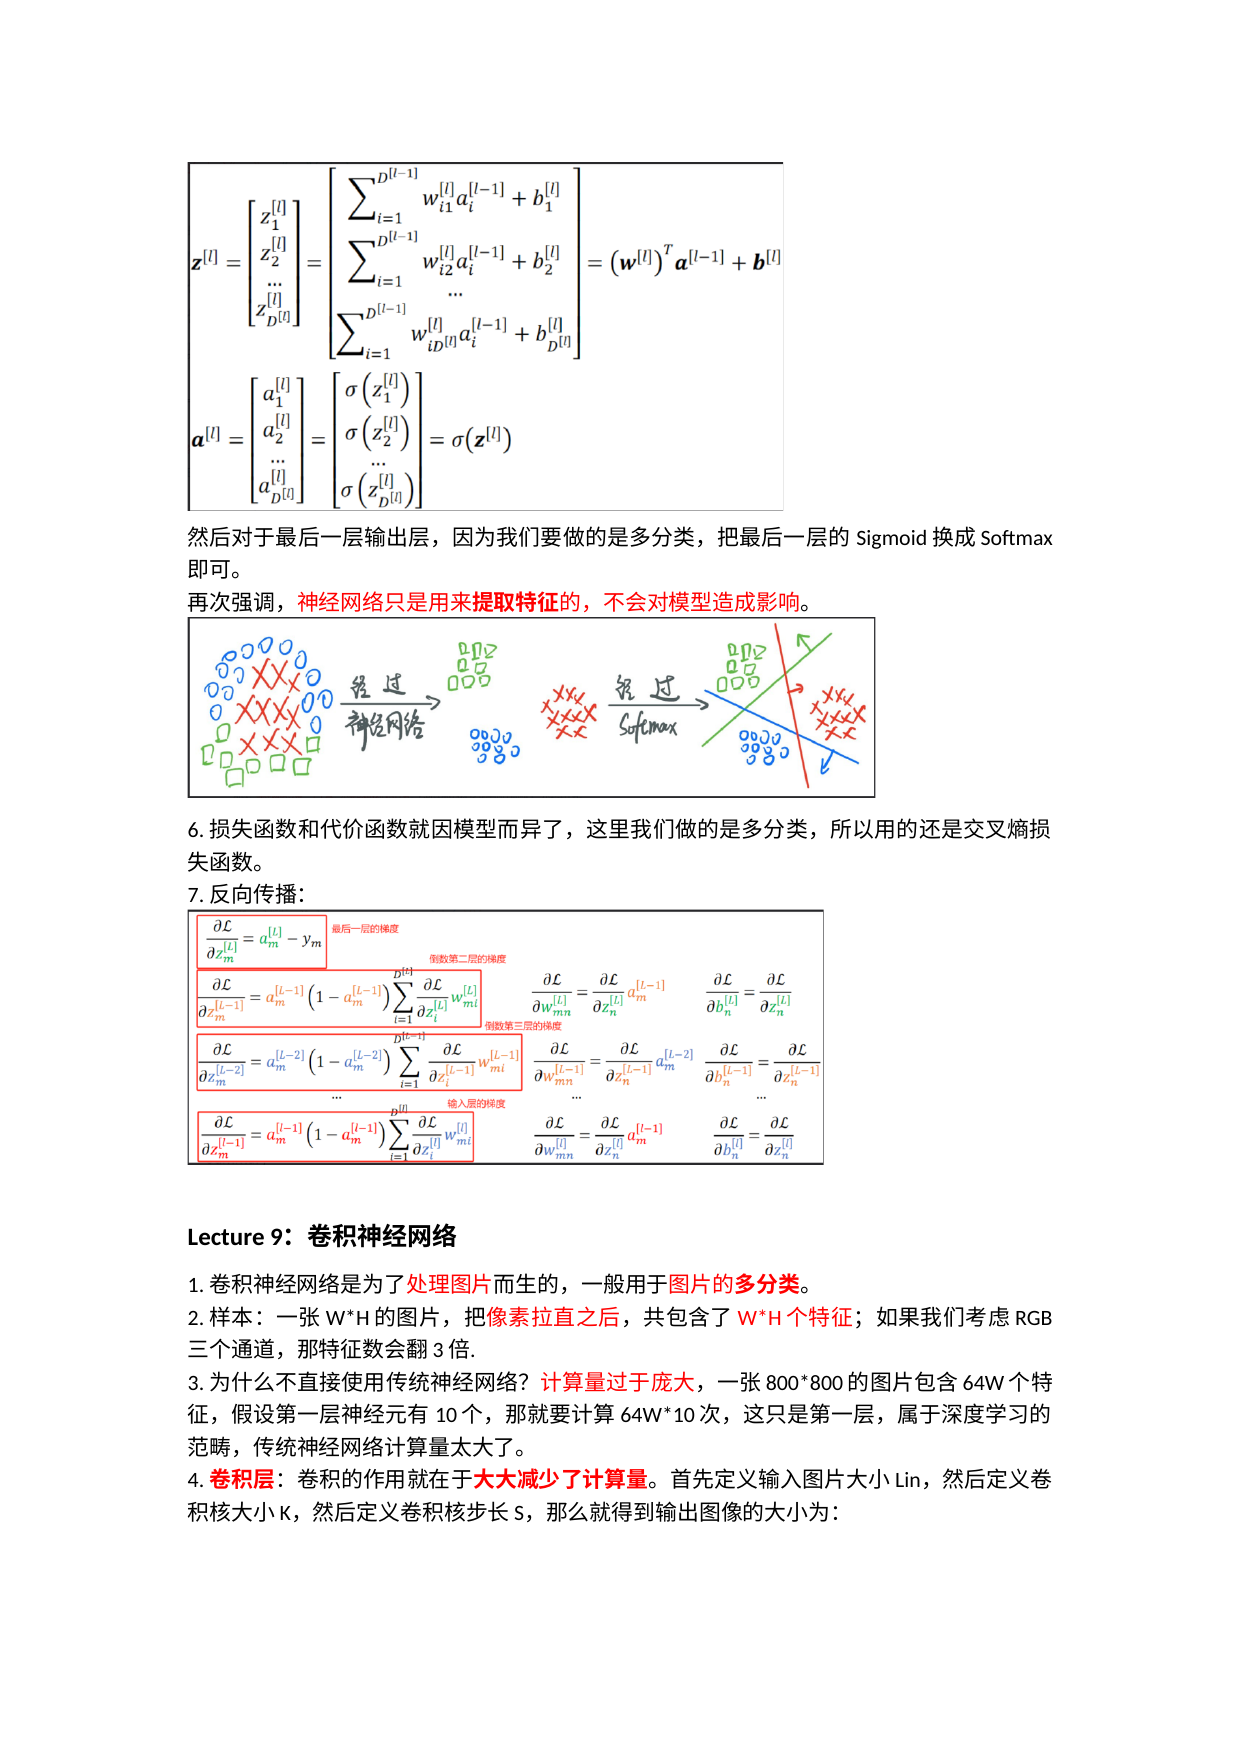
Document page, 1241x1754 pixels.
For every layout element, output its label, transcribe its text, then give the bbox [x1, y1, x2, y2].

text Lecture 9：卷积神经网络 [187, 1202, 1053, 1267]
list 损失函数和代价函数就因模型而异了，这里我们做的是多分类，所以用的还是交叉熵损失函数。 [187, 812, 1053, 877]
list 样本：一张W*H的图片，把像素拉直之后，共包含了W*H个特征；如果我们考虑RGB三个通道，那特征数会翻3倍. [187, 1299, 1053, 1364]
picture [187, 617, 876, 798]
list 卷积层：卷积的作用就在于大大减少了计算量。首先定义输入图片大小Lin，然后定义卷积核大小K，然后定义卷积核步长S，那么就得到输出图像的大小为： [187, 1462, 1053, 1527]
text 然后对于最后一层输出层，因为我们要做的是多分类，把最后一层的Sigmoid换成Softmax即可。 [187, 519, 1053, 584]
list 反向传播： [187, 877, 1053, 909]
text 再次强调，神经网络只是用来提取特征的，不会对模型造成影响。 [187, 584, 1053, 617]
picture [187, 909, 824, 1165]
picture [187, 162, 784, 511]
list 卷积神经网络是为了处理图片而生的，一般用于图片的多分类。 [187, 1267, 1053, 1299]
list 为什么不直接使用传统神经网络？计算量过于庞大，一张800*800的图片包含64W个特征，假设第一层神经元有10个，那就要计算64W*10次，这只是第一层，属于深度学习的范畴，传统神经网络计算量太大了。 [187, 1364, 1053, 1462]
